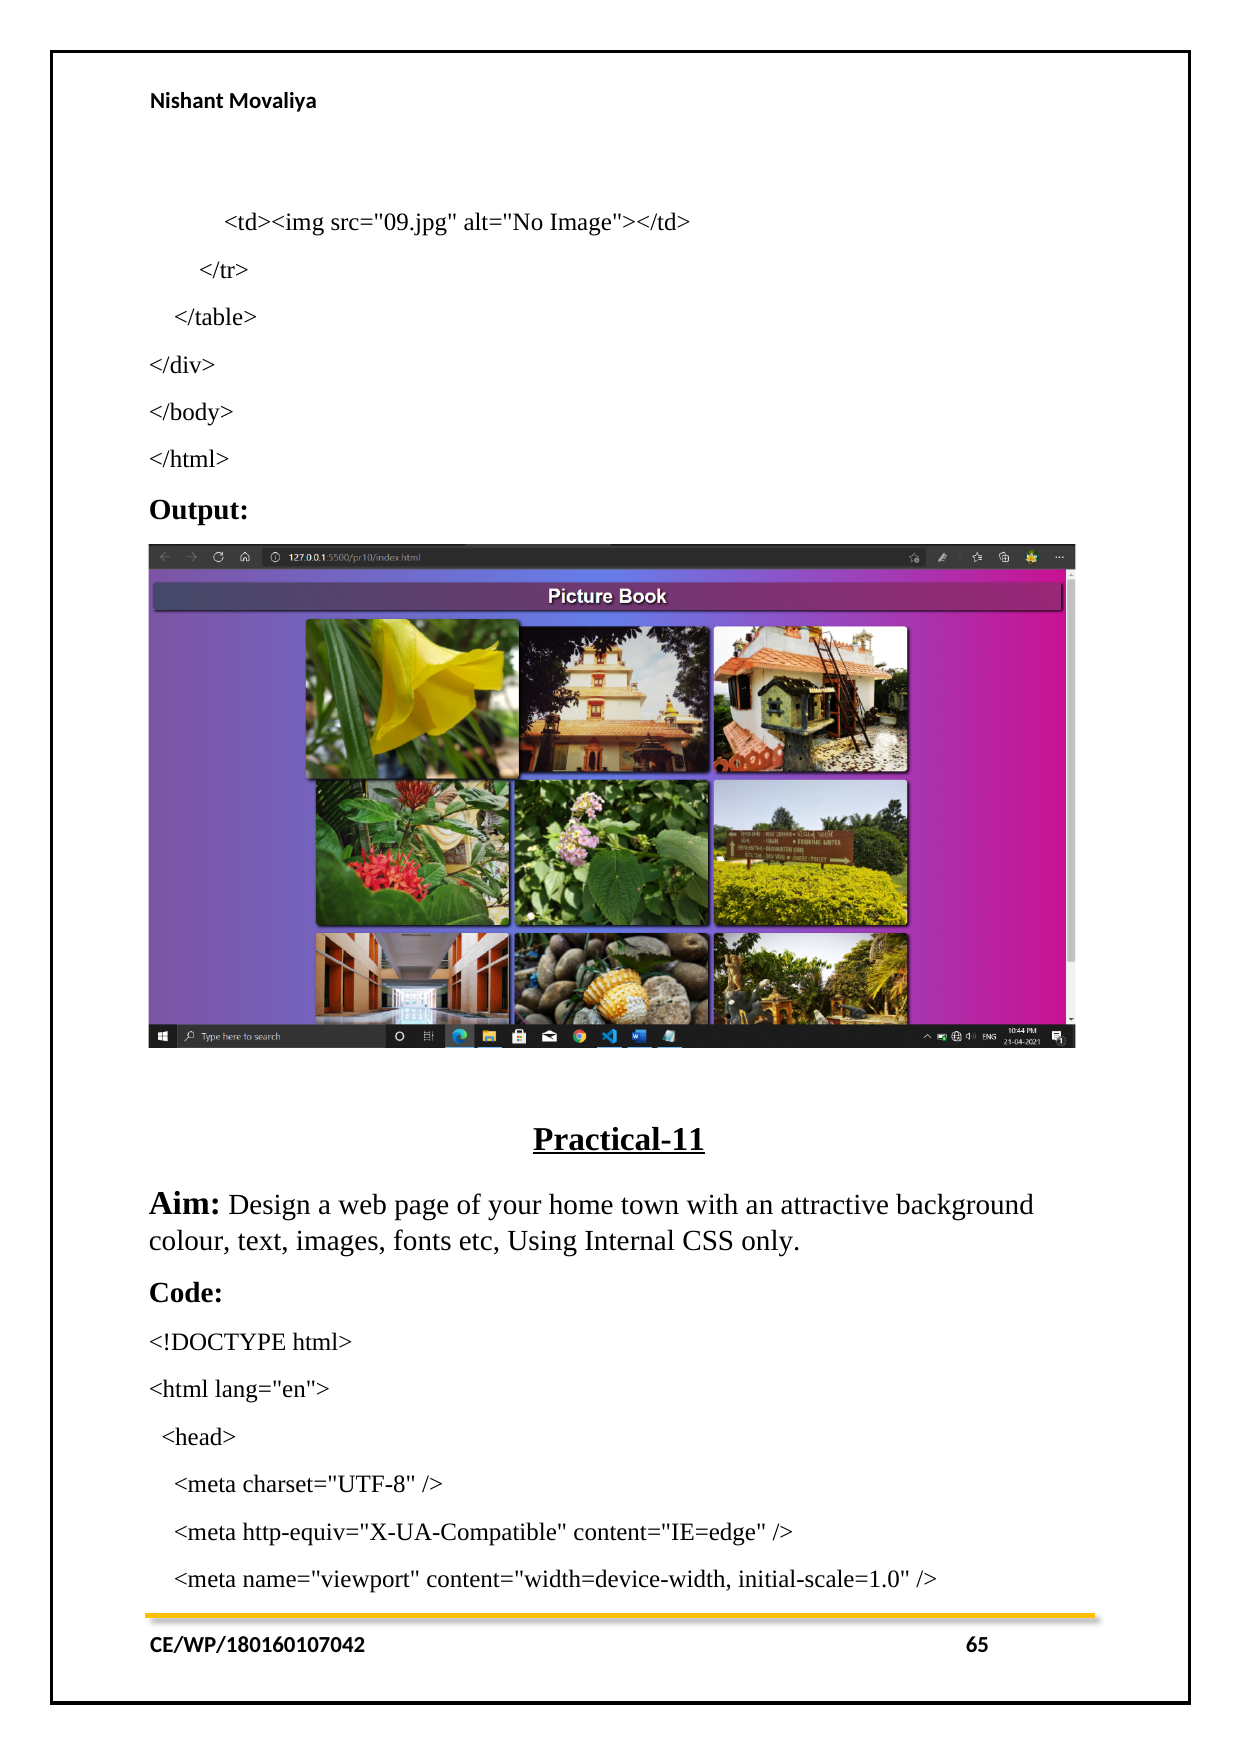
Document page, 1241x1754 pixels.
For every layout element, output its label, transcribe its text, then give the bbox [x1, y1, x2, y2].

text <meta http-equiv="X-UA-Compatible" content="IE=edge" /> [148, 1517, 1076, 1546]
text <head> [148, 1422, 1076, 1451]
text Aim: Design a web page of your home town with an attractive background colour, text, images, fonts etc, Using Internal CSS only. [148, 1183, 1076, 1256]
text </table> [148, 302, 1076, 331]
text </body> [148, 397, 1076, 426]
text <!DOCTYPE html> [148, 1327, 1076, 1356]
text Code: [148, 1275, 1076, 1308]
picture [141, 1608, 1109, 1632]
picture [148, 544, 1076, 1048]
text Output: [148, 492, 1076, 525]
text </div> [148, 350, 1076, 378]
text <meta charset="UTF-8" /> [148, 1469, 1076, 1498]
text <td><img src="09.jpg" alt="No Image"></td> [148, 207, 1076, 236]
text <meta name="viewport" content="width=device-width, initial-scale=1.0" /> [148, 1564, 1076, 1593]
text Practical-11 [162, 1119, 1076, 1157]
text </tr> [148, 255, 1076, 284]
text </html> [148, 444, 1076, 473]
text <html lang="en"> [148, 1374, 1076, 1403]
